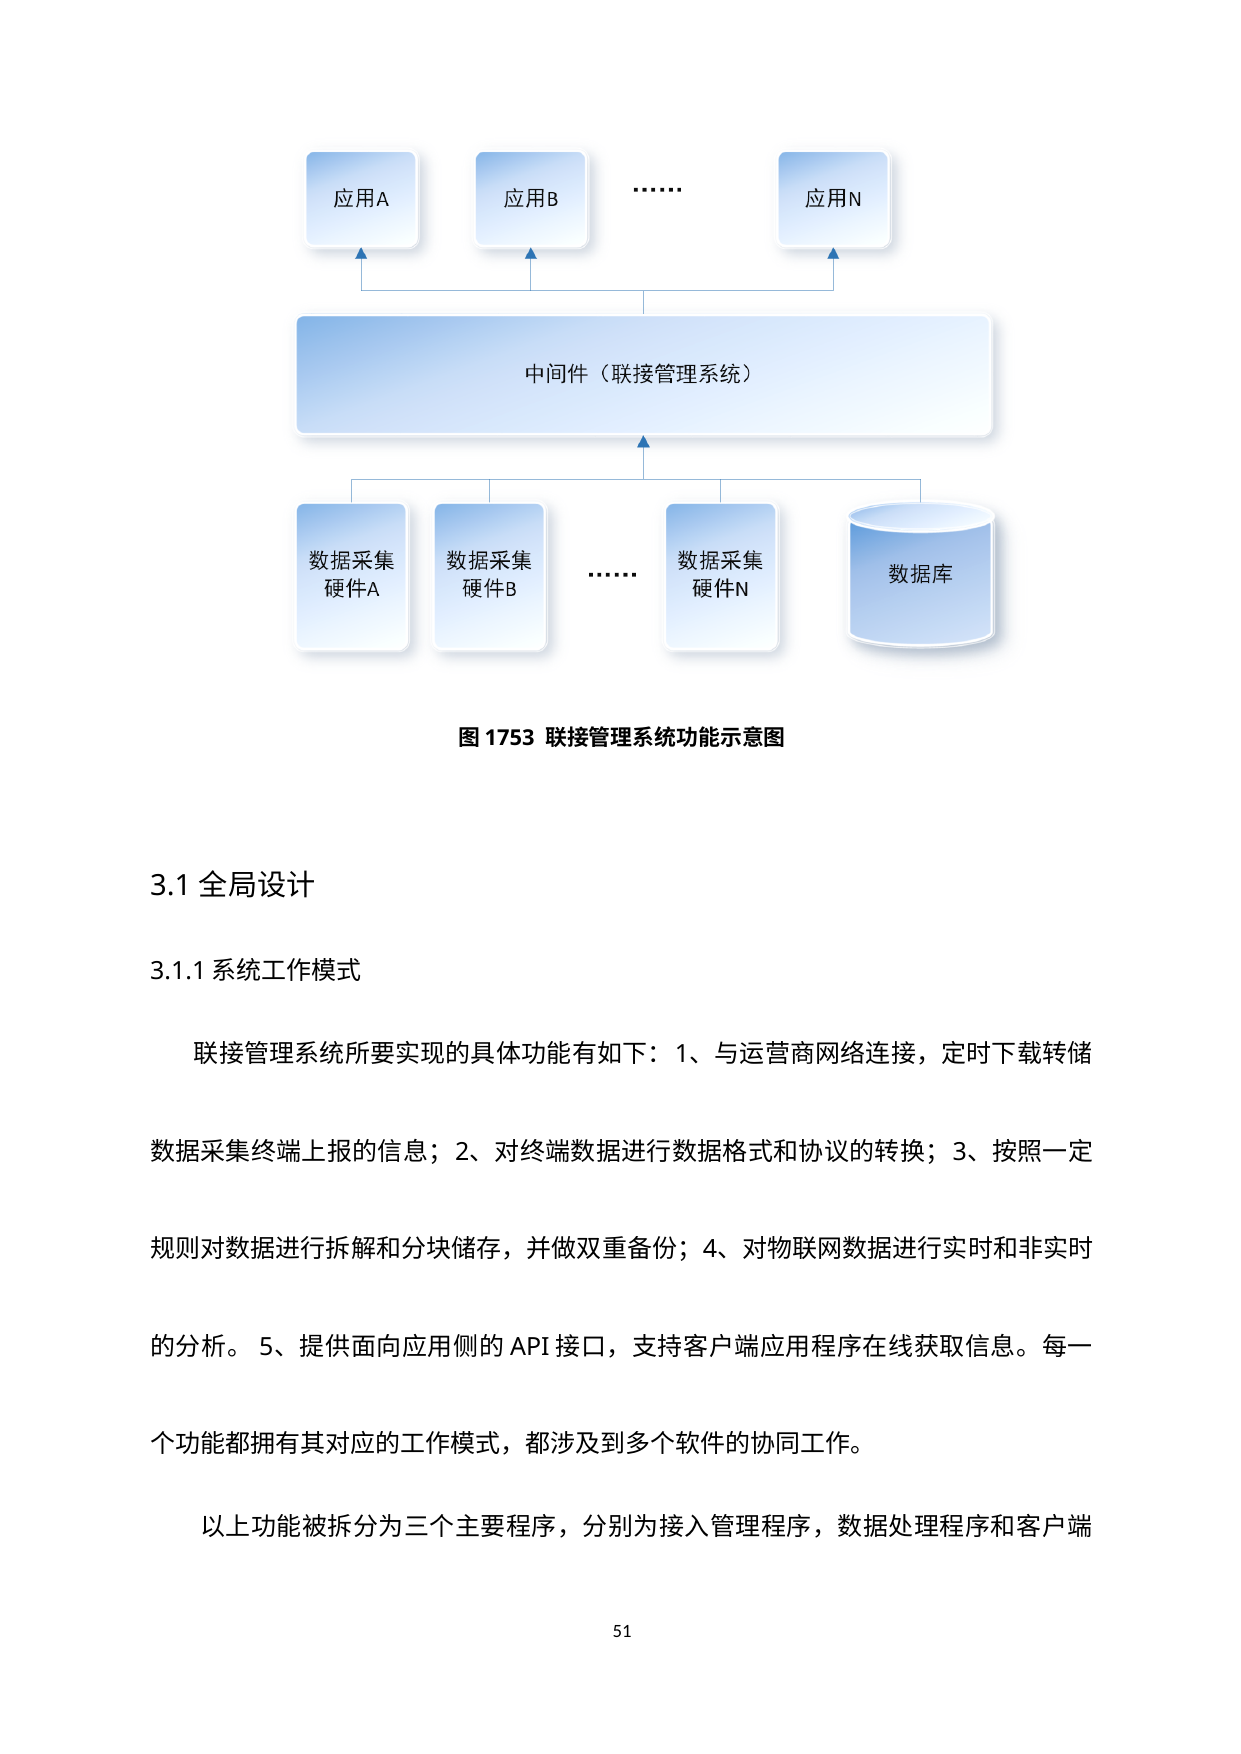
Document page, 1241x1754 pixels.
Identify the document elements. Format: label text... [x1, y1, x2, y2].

picture [253, 121, 1035, 687]
text 图1 联接管理系统功能示意图 [150, 720, 1094, 752]
text 3.1.1系统工作模式 [150, 936, 1094, 1001]
text 联接管理系统所要实现的具体功能有如下：1、与运营商网络连接，定时下载转储数据采集终端上报的信息；2、对终端数据进行数据格式和协议的转换；3、按照一定规则对数据进行拆解和分块储存，并做双重备份；4、对物联网数据进行实时和非实时的分析。 5、提供面向应用侧的API接口，支持客户端应用程序在线获取信息。每一个功能都拥有其对应的工作模式，都涉及到多个软件的协同工作。 [150, 1019, 1094, 1474]
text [150, 1492, 1094, 1557]
text 3.1 全局设计 [150, 850, 1094, 915]
